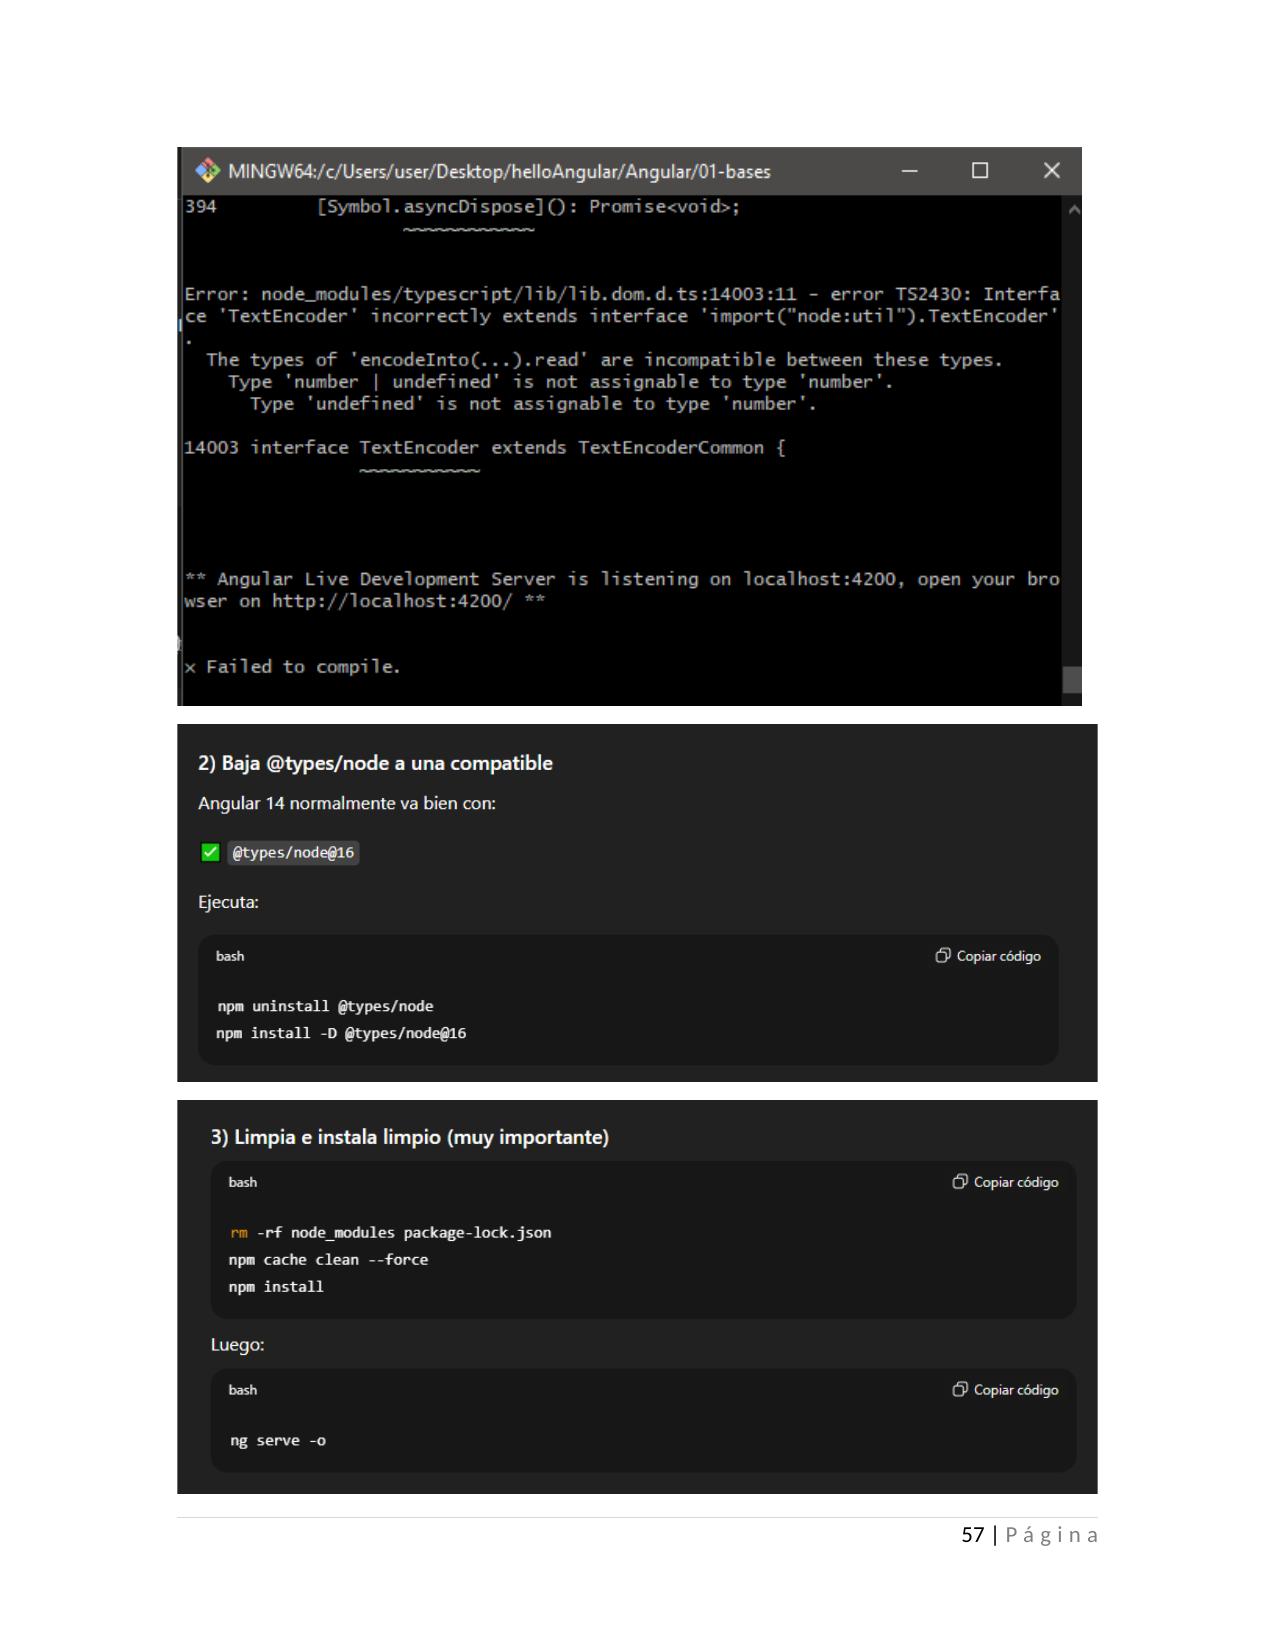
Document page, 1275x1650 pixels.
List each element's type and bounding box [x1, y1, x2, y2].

picture [177, 1100, 1098, 1494]
picture [177, 724, 1098, 1082]
picture [177, 147, 1082, 706]
